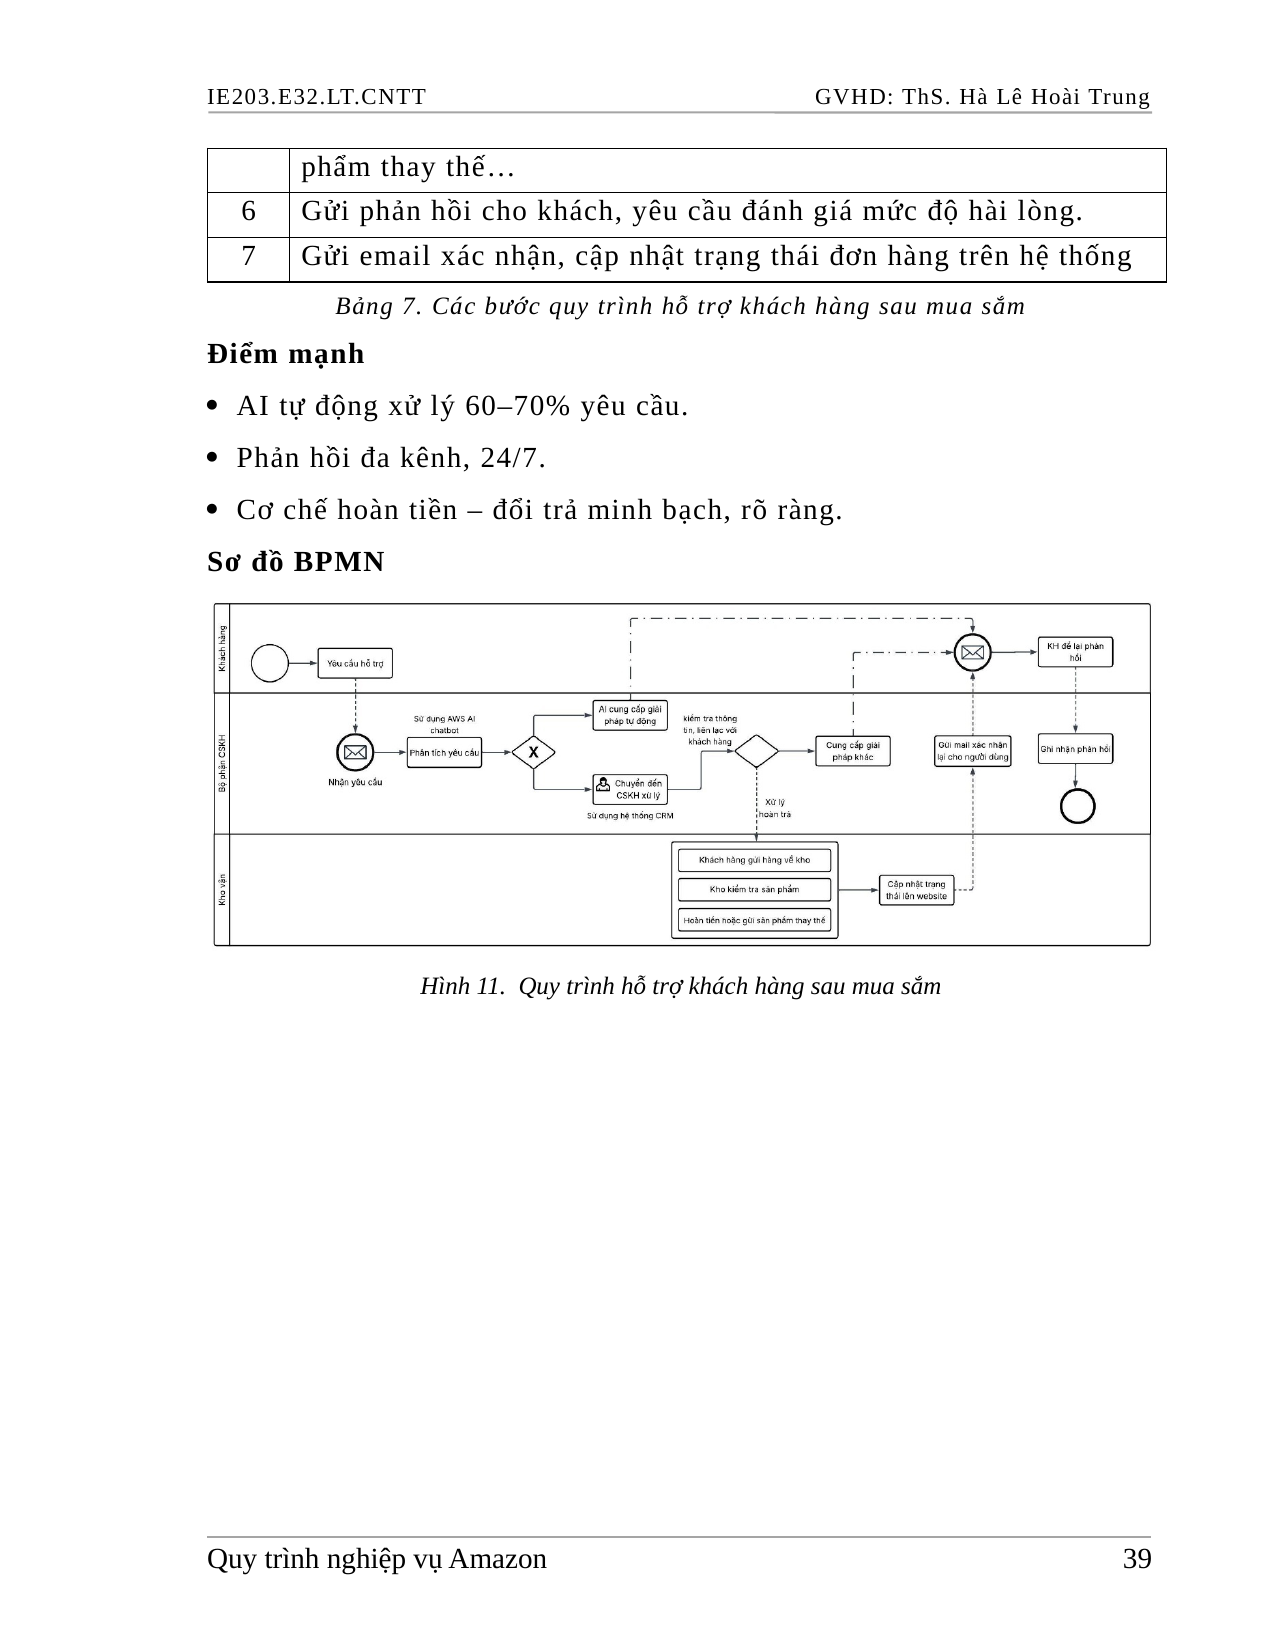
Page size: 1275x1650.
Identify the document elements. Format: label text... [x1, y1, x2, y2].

table_cell Gửi phản hồi cho khách, yêu cầu đánh giá mức độ hài lòng. [290, 193, 1166, 237]
table_cell 7 [208, 238, 289, 281]
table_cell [290, 149, 1166, 192]
list AI tự động xử lý 60–70% yêu cầu. [207, 388, 1157, 422]
list Phản hồi đa kênh, 24/7. [207, 440, 1157, 474]
list Điểm mạnh [207, 336, 1157, 370]
list Cơ chế hoàn tiền – đổi trả minh bạch, rõ ràng. [207, 492, 1157, 526]
text Các bước quy trình hỗ trợ khách hàng sau mua sắm [207, 291, 1157, 319]
picture [206, 596, 1157, 953]
table_cell 5 [208, 149, 289, 192]
table_cell Gửi email xác nhận, cập nhật trạng thái đơn hàng trên hệ thống [290, 238, 1166, 281]
text Quy trình hỗ trợ khách hàng sau mua sắm [207, 971, 1157, 1000]
list Sơ đồ BPMN [207, 544, 1157, 578]
table_cell 6 [208, 193, 289, 237]
